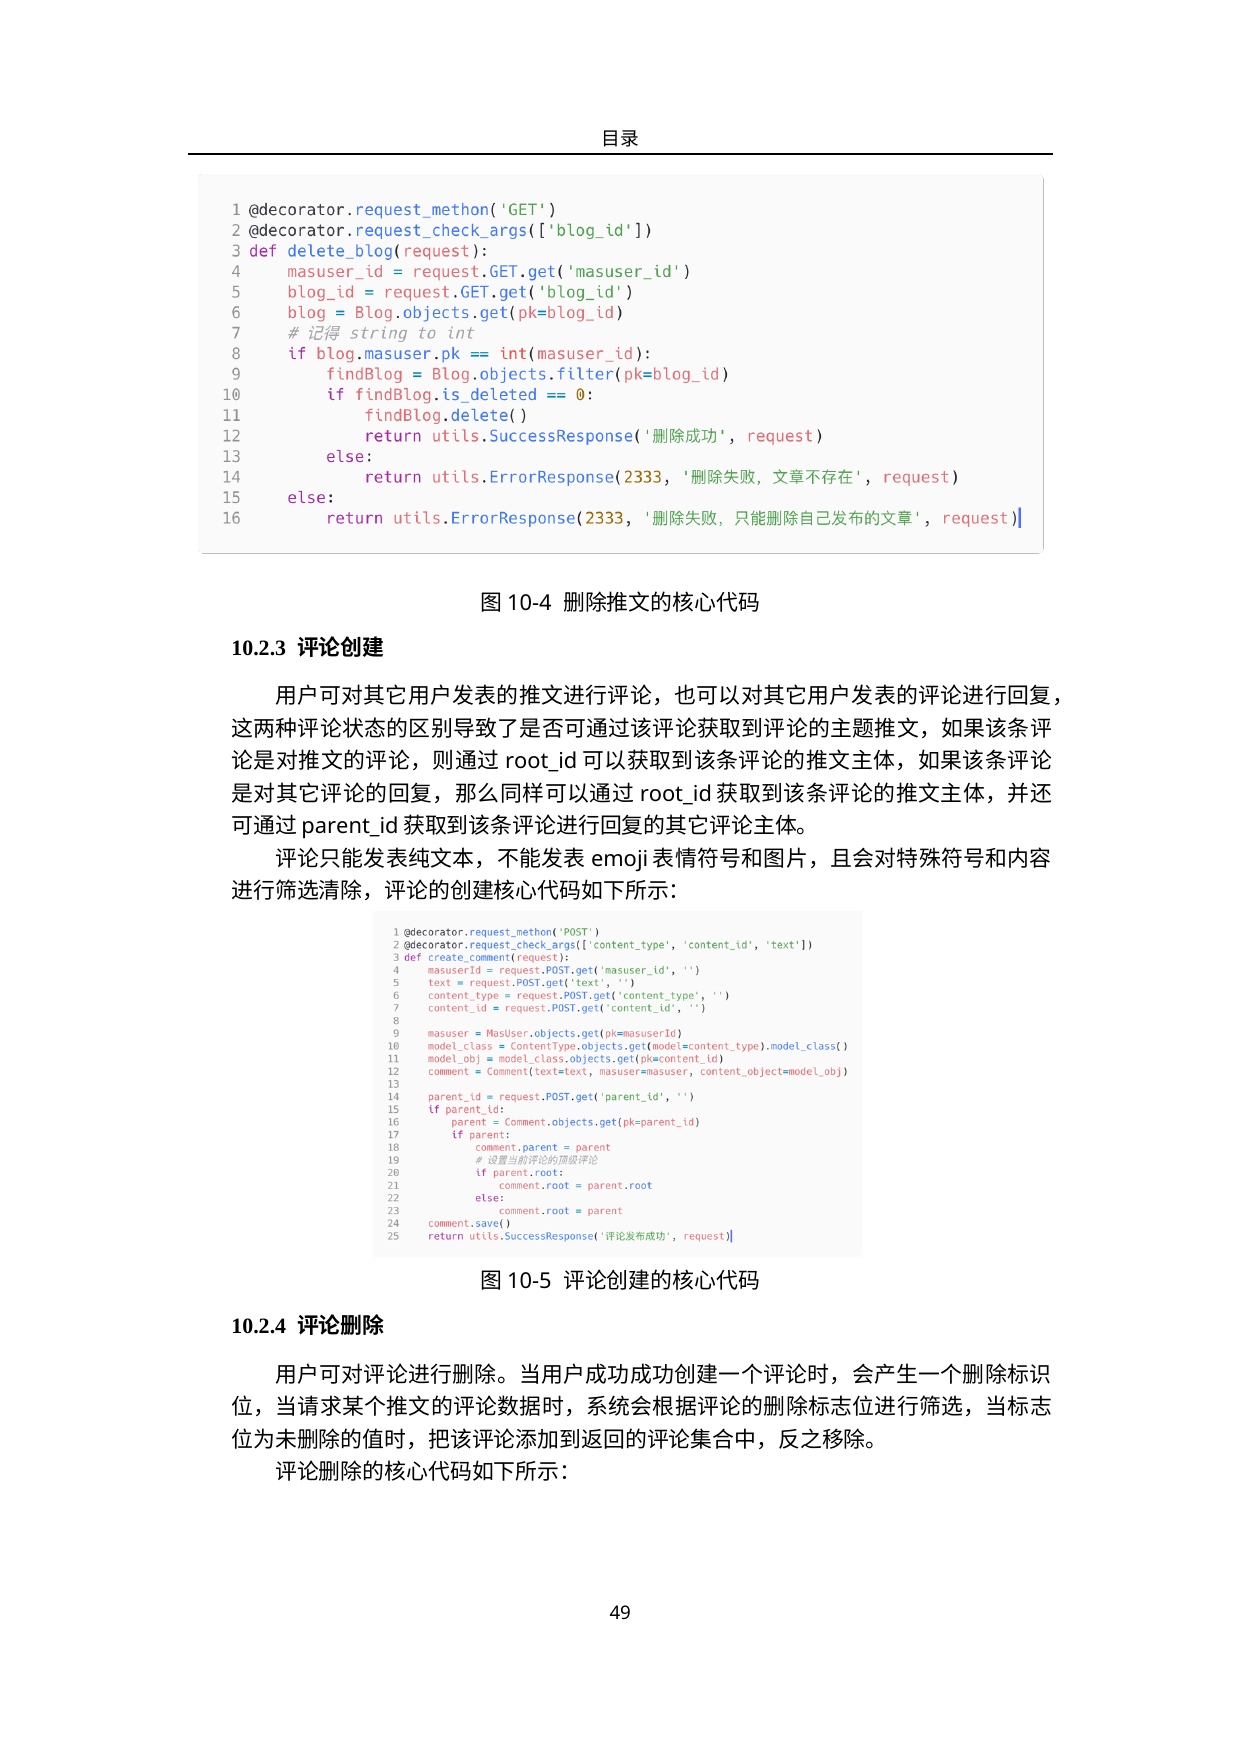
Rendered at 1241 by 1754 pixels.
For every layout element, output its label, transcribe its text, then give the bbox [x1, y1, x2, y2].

subtitle 10.2.4 评论删除 [187, 1308, 1053, 1341]
text 用户可对评论进行删除。当用户成功成功创建一个评论时，会产生一个删除标识位，当请求某个推文的评论数据时，系统会根据评论的删除标志位进行筛选，当标志位为未删除的值时，把该评论添加到返回的评论集合中，反之移除。 [231, 1356, 1053, 1454]
text 评论删除的核心代码如下所示： [231, 1454, 1053, 1486]
picture [187, 162, 1056, 560]
picture [368, 905, 872, 1263]
text 图10-4 删除推文的核心代码 [187, 585, 1053, 617]
text 图10-5 评论创建的核心代码 [187, 1263, 1053, 1296]
text 评论只能发表纯文本，不能发表emoji表情符号和图片，且会对特殊符号和内容进行筛选清除，评论的创建核心代码如下所示： [231, 841, 1053, 906]
text 用户可对其它用户发表的推文进行评论，也可以对其它用户发表的评论进行回复，这两种评论状态的区别导致了是否可通过该评论获取到评论的主题推文，如果该条评论是对推文的评论，则通过root_id可以获取到该条评论的推文主体，如果该条评论是对其它评论的回复，那么同样可以通过root_id获取到该条评论的推文主体，并还可通过parent_id获取到该条评论进行回复的其它评论主体。 [231, 678, 1053, 841]
subtitle 10.2.3 评论创建 [187, 630, 1053, 662]
